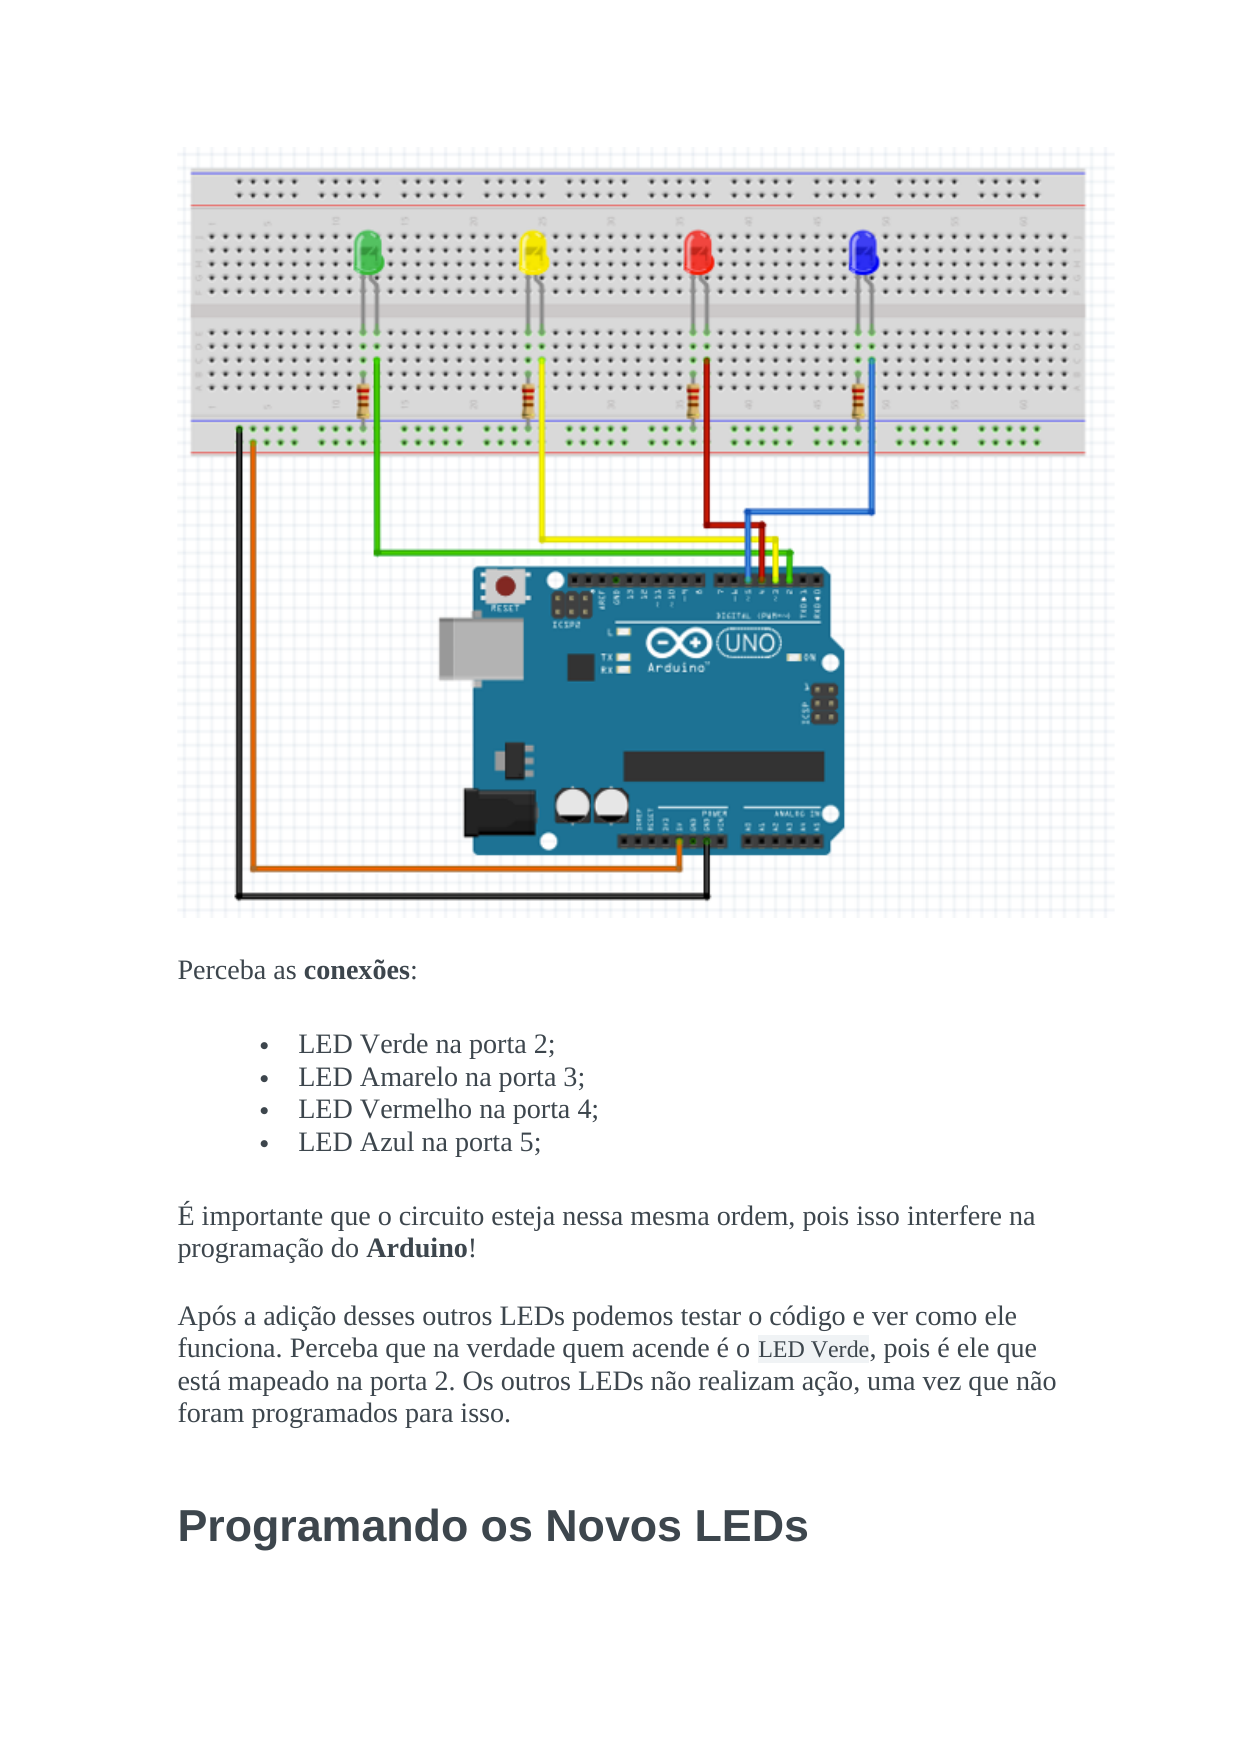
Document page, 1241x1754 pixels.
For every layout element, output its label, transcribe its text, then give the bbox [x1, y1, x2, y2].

list LED Vermelho na porta 4; [261, 1092, 1063, 1124]
text Após a adição desses outros LEDs podemos testar o código e ver como ele funciona. Perceba que na verdade quem acende é o LED Verde, pois é ele que está mapeado na porta 2. Os outros LEDs não realizam ação, uma vez que não foram programados para isso. [177, 1299, 1063, 1428]
list LED Azul na porta 5; [261, 1124, 1063, 1157]
text Perceba as conexões: [177, 953, 1063, 986]
picture [177, 147, 1115, 918]
text É importante que o circuito esteja nessa mesma ordem, pois isso interfere na programação do Arduino! [177, 1199, 1063, 1263]
list LED Verde na porta 2; [261, 1027, 1063, 1060]
list LED Amarelo na porta 3; [261, 1060, 1063, 1092]
subtitle Programando os Novos LEDs [177, 1499, 1063, 1551]
